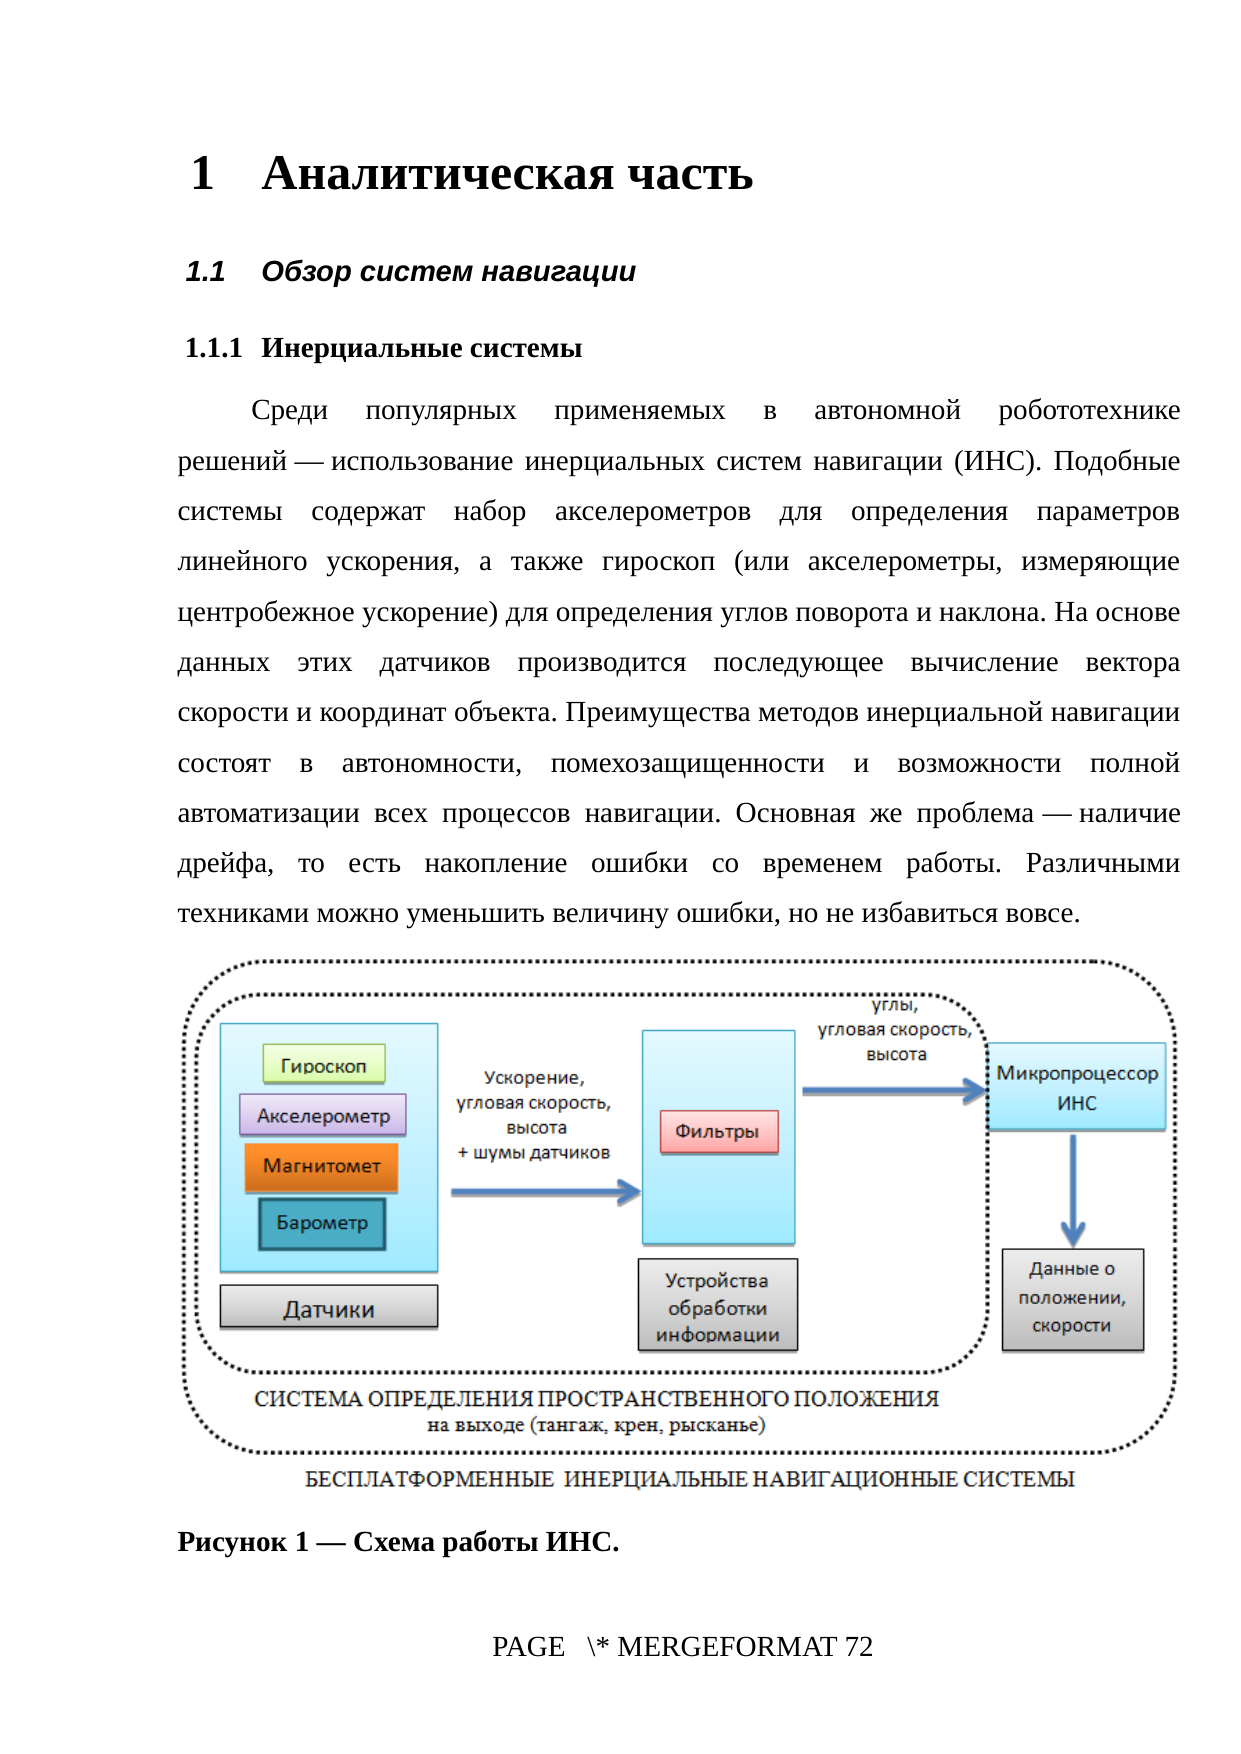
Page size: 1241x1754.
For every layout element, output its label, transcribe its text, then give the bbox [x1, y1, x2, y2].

picture [177, 958, 1182, 1495]
text Среди популярных применяемых в автономной робототехнике решений — использование инерциальных систем навигации (ИНС). Подобные системы содержат набор акселерометров для определения параметров линейного ускорения, а также гироскоп (или акселерометры, измеряющие центробежное ускорение) для определения углов поворота и наклона. На основе данных этих датчиков производится последующее вычисление вектора скорости и координат объекта. Преимущества методов инерциальной навигации состоят в автономности, помехозащищенности и возможности полной автоматизации всех процессов навигации. Основная же проблема — наличие дрейфа, то есть накопление ошибки со временем работы. Различными техниками можно уменьшить величину ошибки, но не избавиться вовсе. [177, 392, 1181, 929]
subtitle Обзор систем навигации [177, 254, 1181, 288]
subtitle Аналитическая часть [177, 143, 1181, 201]
subtitle Инерциальные системы [177, 330, 1181, 363]
